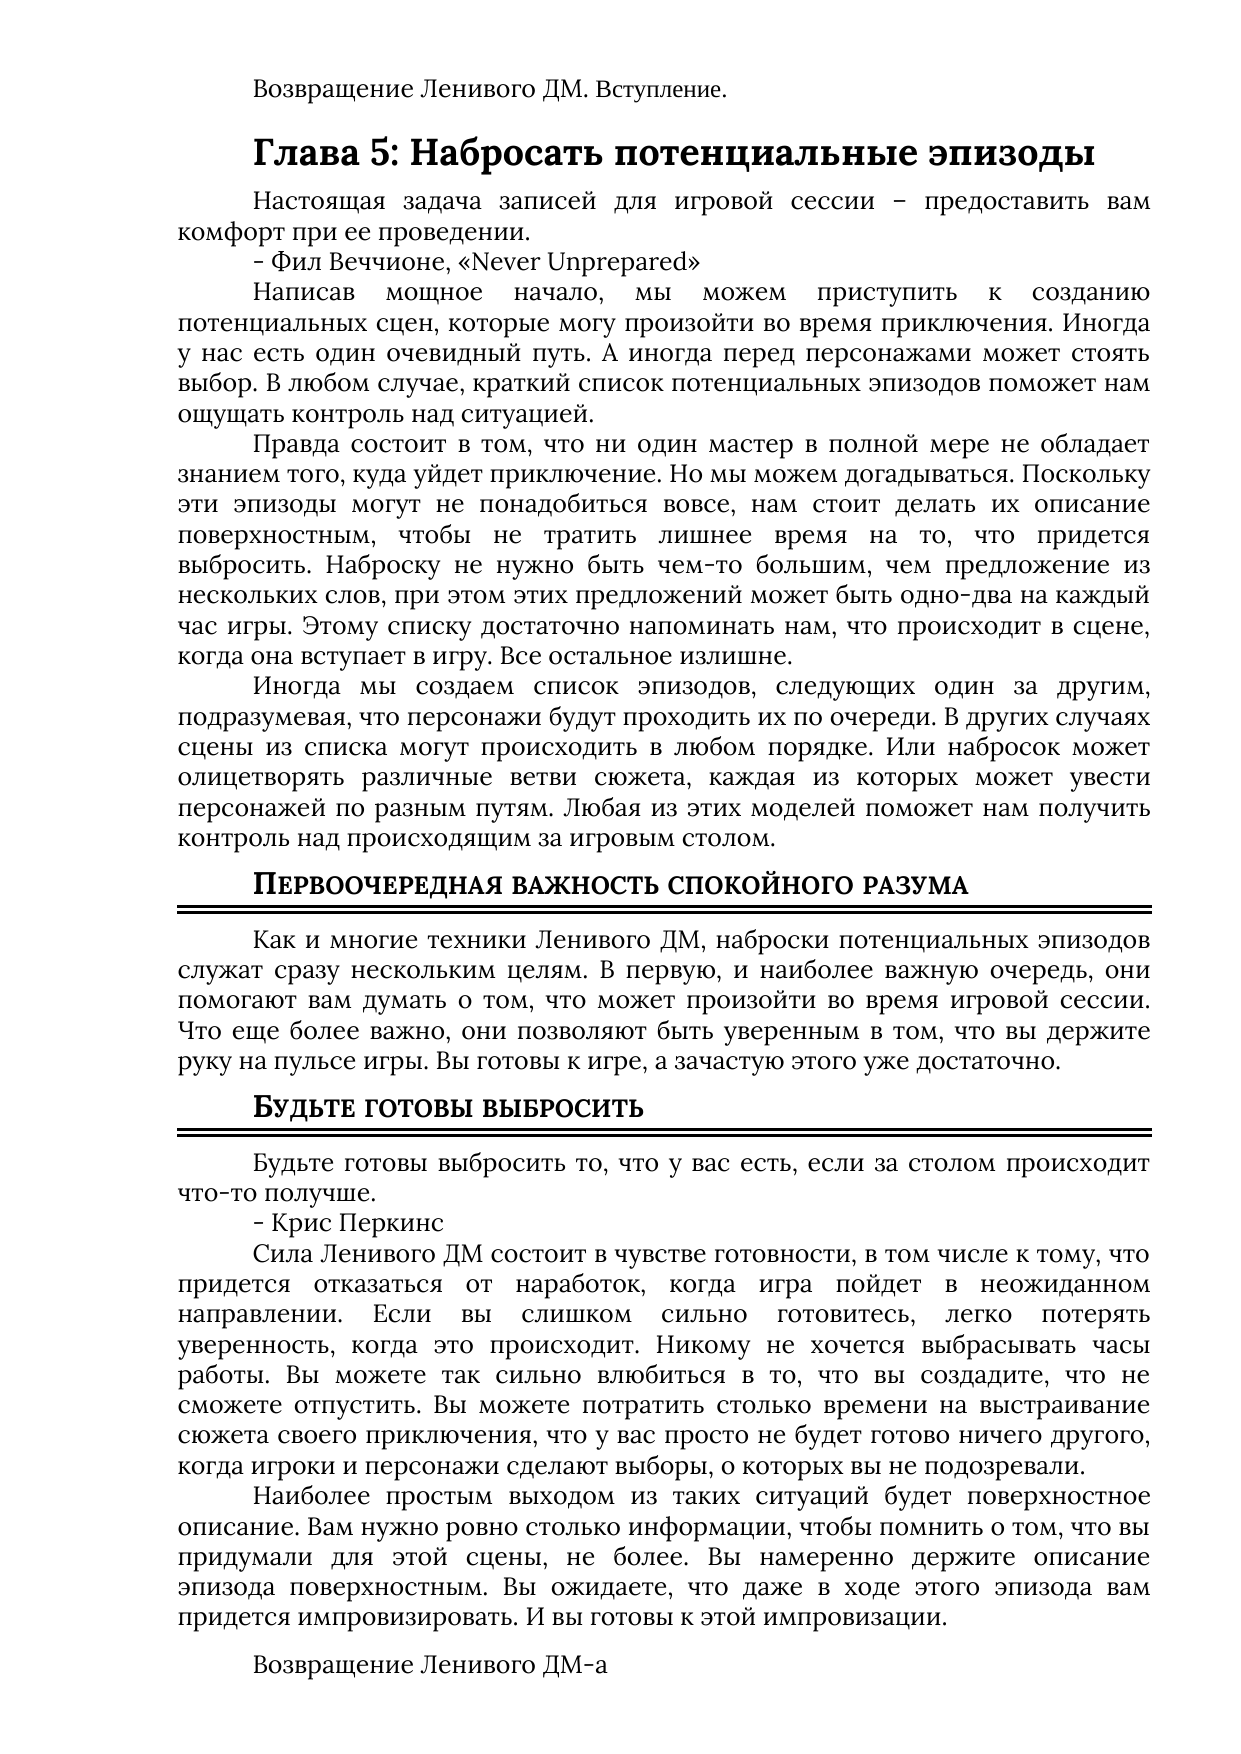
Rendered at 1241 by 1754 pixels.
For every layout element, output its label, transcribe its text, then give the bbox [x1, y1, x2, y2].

subtitle Первоочередная важность спокойного разума [177, 863, 1152, 905]
text Будьте готовы выбросить то, что у вас есть, если за столом происходит что-то получше. [177, 1147, 1152, 1208]
text Как и многие техники Ленивого ДМ, наброски потенциальных эпизодов служат сразу нескольким целям. В первую, и наиболее важную очередь, они помогают вам думать о том, что может произойти во время игровой сессии. Что еще более важно, они позволяют быть уверенным в том, что вы держите руку на пульсе игры. Вы готовы к игре, а зачастую этого уже достаточно. [177, 924, 1152, 1076]
text - Фил Веччионе, «Never Unprepared» [177, 247, 1152, 277]
text Написав мощное начало, мы можем приступить к созданию потенциальных сцен, которые могу произойти во время приключения. Иногда у нас есть один очевидный путь. А иногда перед персонажами может стоять выбор. В любом случае, краткий список потенциальных эпизодов поможет нам ощущать контроль над ситуацией. [177, 277, 1152, 429]
subtitle Глава 5: Набросать потенциальные эпизоды⁠⁠ [177, 128, 1152, 176]
text Наиболее простым выходом из таких ситуаций будет поверхностное описание. Вам нужно ровно столько информации, чтобы помнить о том, что вы придумали для этой сцены, не более. Вы намеренно держите описание эпизода поверхностным. Вы ожидаете, что даже в ходе этого эпизода вам придется импровизировать. И вы готовы к этой импровизации. [177, 1481, 1152, 1632]
text - Крис Перкинс [177, 1208, 1152, 1238]
text Иногда мы создаем список эпизодов, следующих один за другим, подразумевая, что персонажи будут проходить их по очереди. В других случаях сцены из списка могут происходить в любом порядке. Или набросок может олицетворять различные ветви сюжета, каждая из которых может увести персонажей по разным путям. Любая из этих моделей поможет нам получить контроль над происходящим за игровым столом. [177, 671, 1152, 853]
text Правда состоит в том, что ни один мастер в полной мере не обладает знанием того, куда уйдет приключение. Но мы можем догадываться. Поскольку эти эпизоды могут не понадобиться вовсе, нам стоит делать их описание поверхностным, чтобы не тратить лишнее время на то, что придется выбросить. Наброску не нужно быть чем-то большим, чем предложение из нескольких слов, при этом этих предложений может быть одно-два на каждый час игры. Этому списку достаточно напоминать нам, что происходит в сцене, когда она вступает в игру. Все остальное излишне. [177, 429, 1152, 671]
text Сила Ленивого ДМ состоит в чувстве готовности, в том числе к тому, что придется отказаться от наработок, когда игра пойдет в неожиданном направлении. Если вы слишком сильно готовитесь, легко потерять уверенность, когда это происходит. Никому не хочется выбрасывать часы работы. Вы можете так сильно влюбиться в то, что вы создадите, что не сможете отпустить. Вы можете потратить столько времени на выстраивание сюжета своего приключения, что у вас просто не будет готово ничего другого, когда игроки и персонажи сделают выборы, о которых вы не подозревали. [177, 1238, 1152, 1481]
text Настоящая задача записей для игровой сессии – предоставить вам комфорт при ее проведении. [177, 186, 1152, 247]
subtitle Будьте готовы выбросить [177, 1086, 1152, 1128]
